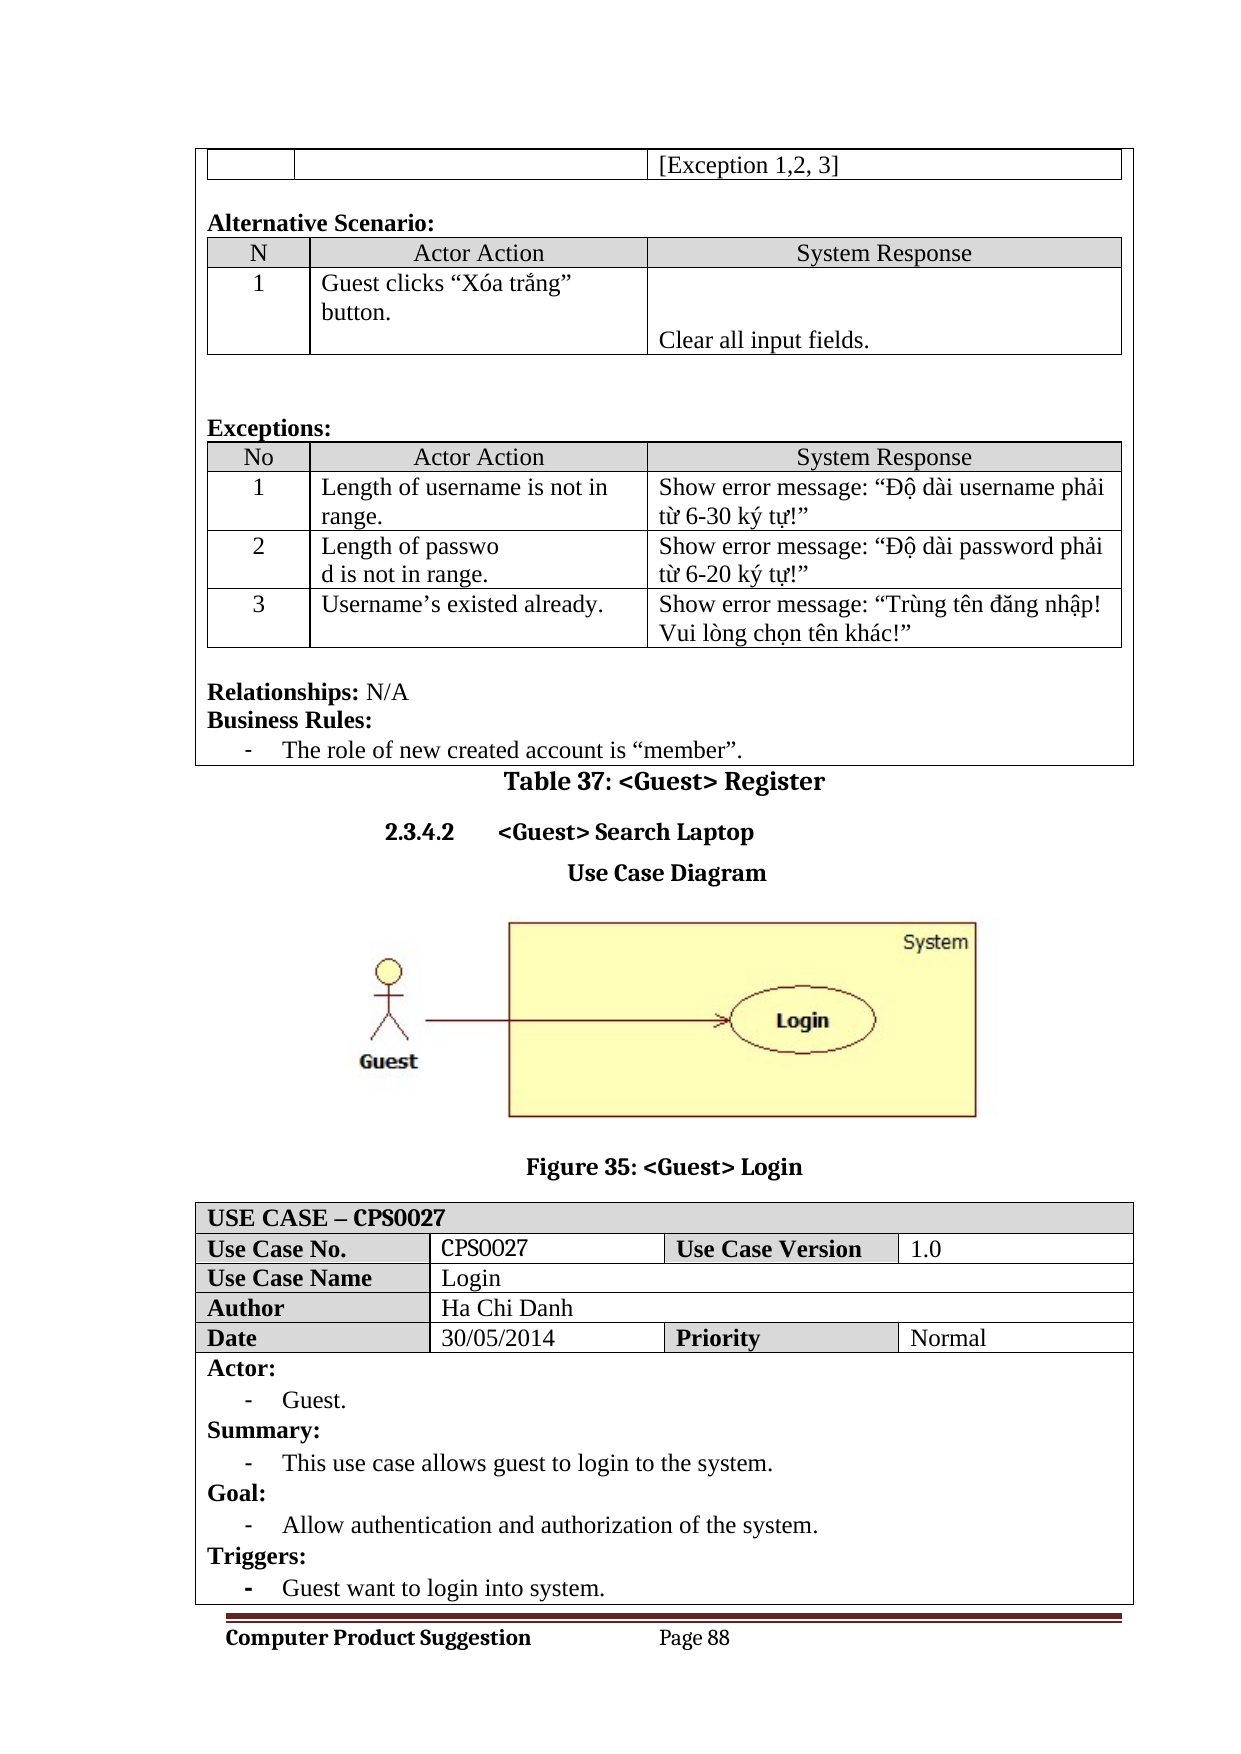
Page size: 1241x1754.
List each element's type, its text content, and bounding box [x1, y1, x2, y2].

table_cell Date [196, 1323, 429, 1352]
table_cell Ha Chi Danh [431, 1293, 1133, 1322]
table_cell Use Case No. [196, 1234, 429, 1262]
table_cell Priority [665, 1323, 898, 1352]
table_cell 1.0 [899, 1234, 1133, 1262]
table_cell Author [196, 1293, 429, 1322]
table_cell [196, 149, 1133, 765]
picture [321, 892, 1008, 1149]
table_cell Login [431, 1264, 1133, 1292]
table_cell Use Case Name [196, 1264, 429, 1292]
table_cell Use Case Version [665, 1234, 898, 1262]
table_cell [196, 1353, 1133, 1604]
table_cell Normal [899, 1323, 1133, 1352]
table_cell 30/05/2014 [431, 1323, 664, 1352]
table_cell CPS0027 [431, 1234, 664, 1262]
subtitle Use Case Diagram [207, 859, 1122, 888]
table_header USE CASE – CPS0027 [196, 1203, 1133, 1233]
subtitle <Guest> Search Laptop [385, 818, 1122, 846]
